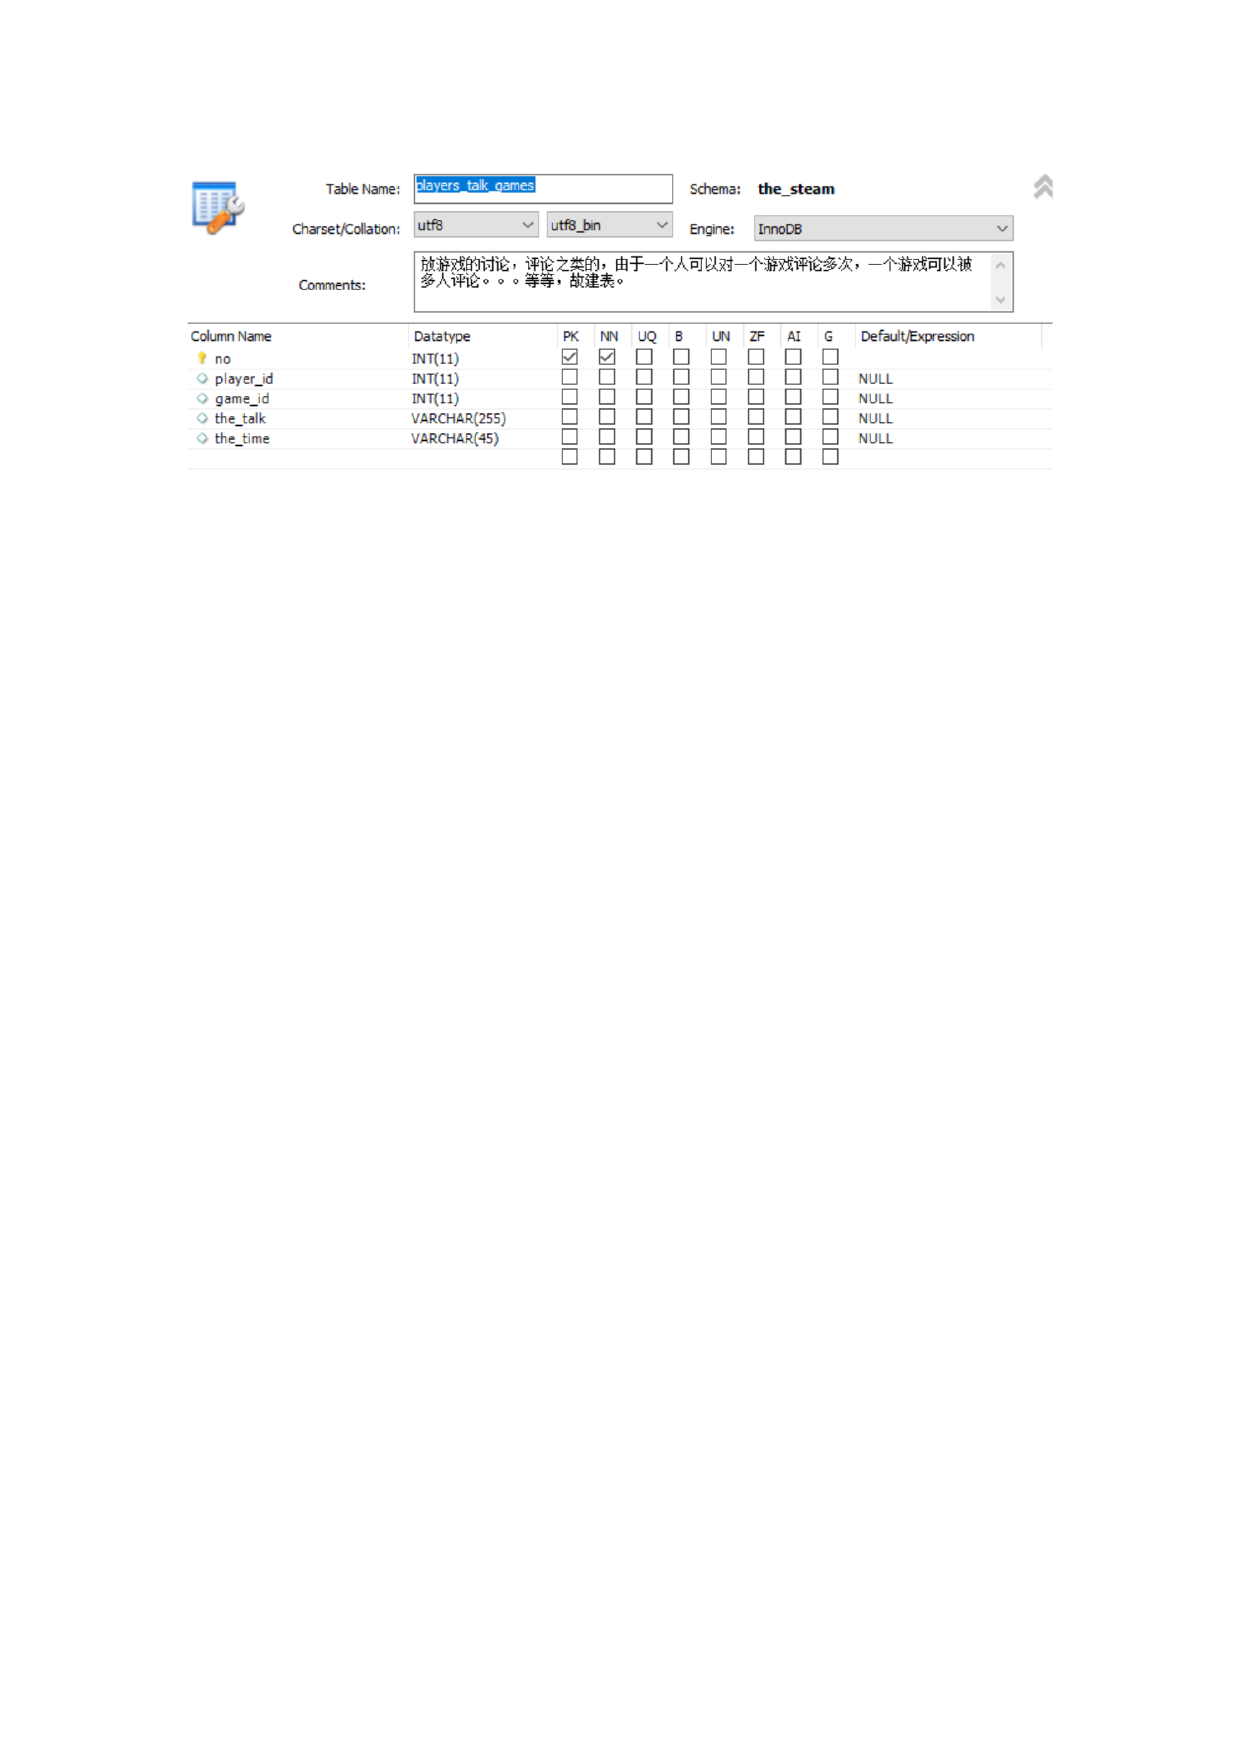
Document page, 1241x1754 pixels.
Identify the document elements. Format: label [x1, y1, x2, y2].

picture [187, 162, 1053, 472]
